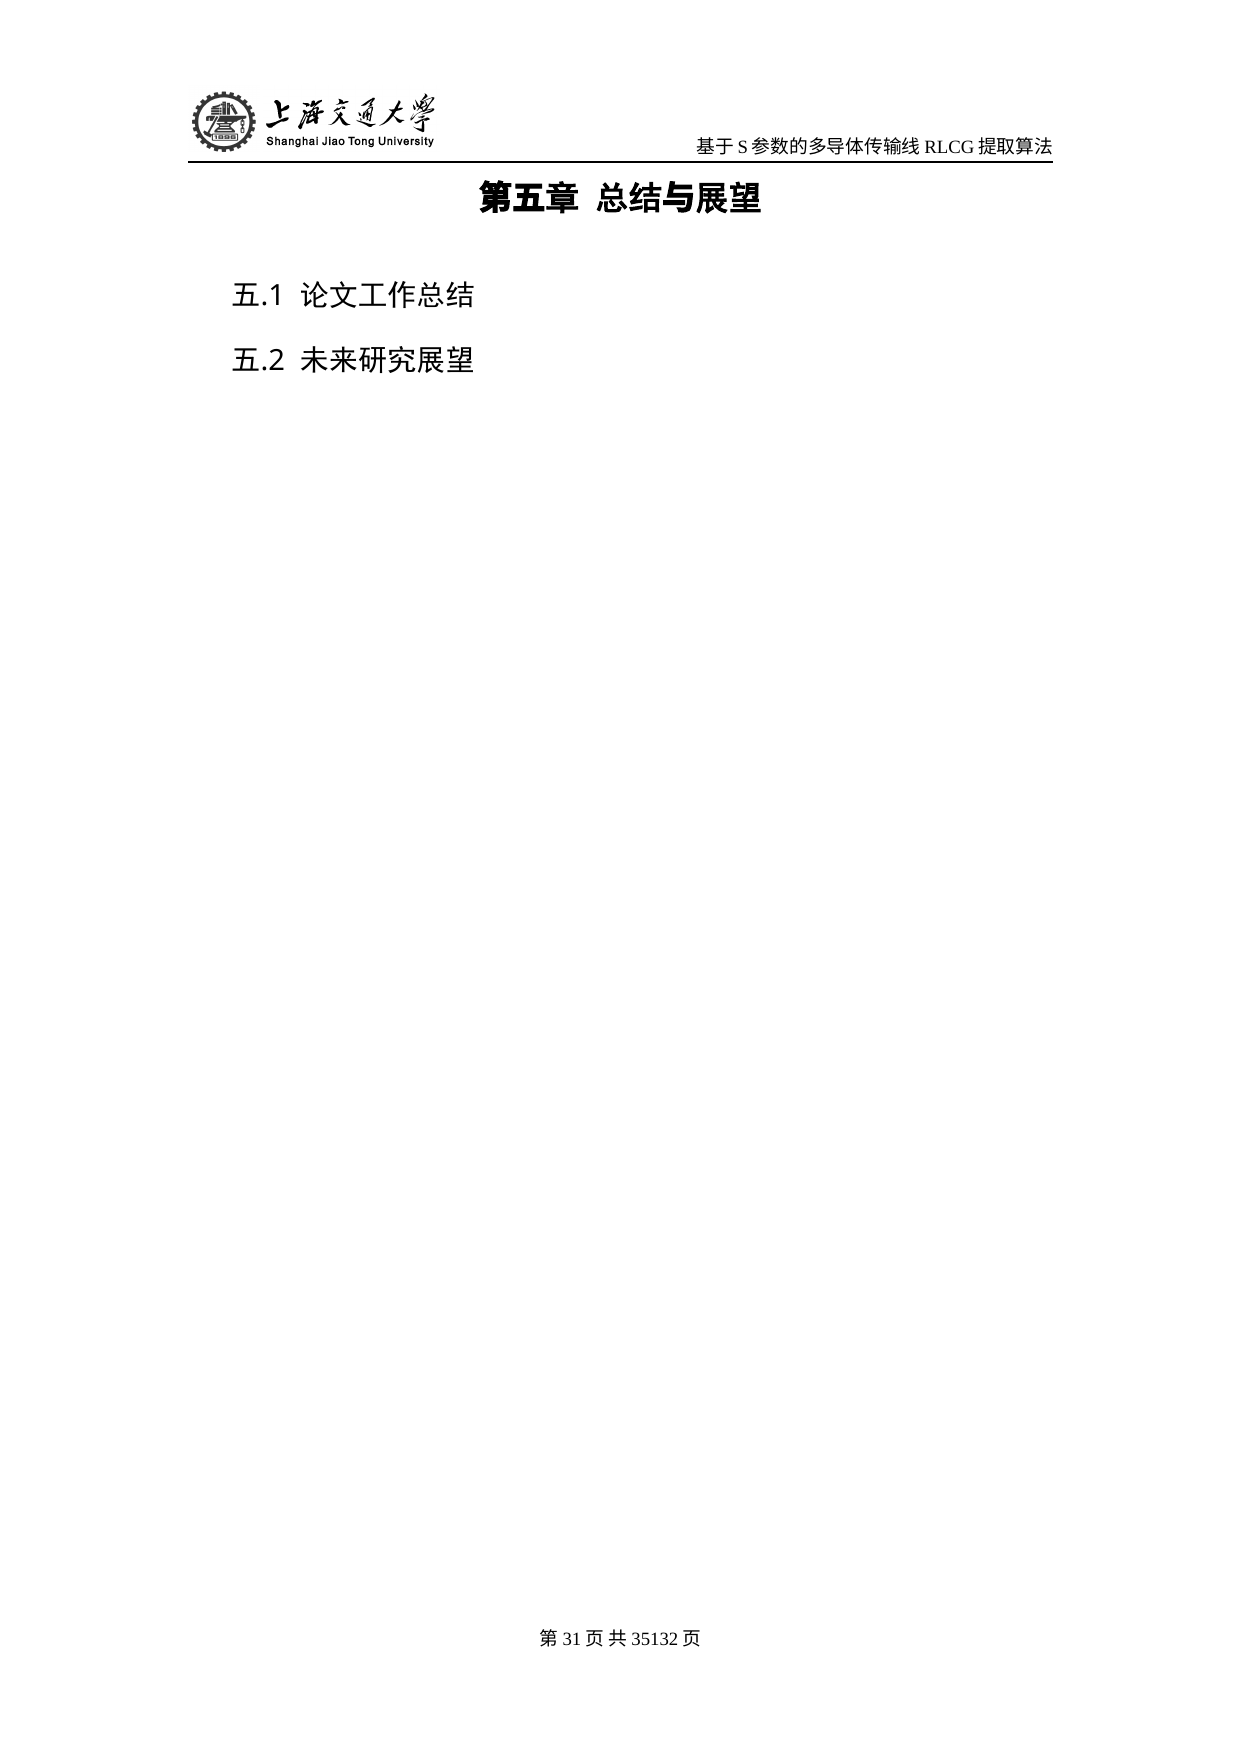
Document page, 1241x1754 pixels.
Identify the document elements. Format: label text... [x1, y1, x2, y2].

subtitle 总结与展望 [187, 163, 1053, 228]
subtitle 未来研究展望 [187, 325, 1050, 390]
subtitle 论文工作总结 [187, 260, 1050, 325]
